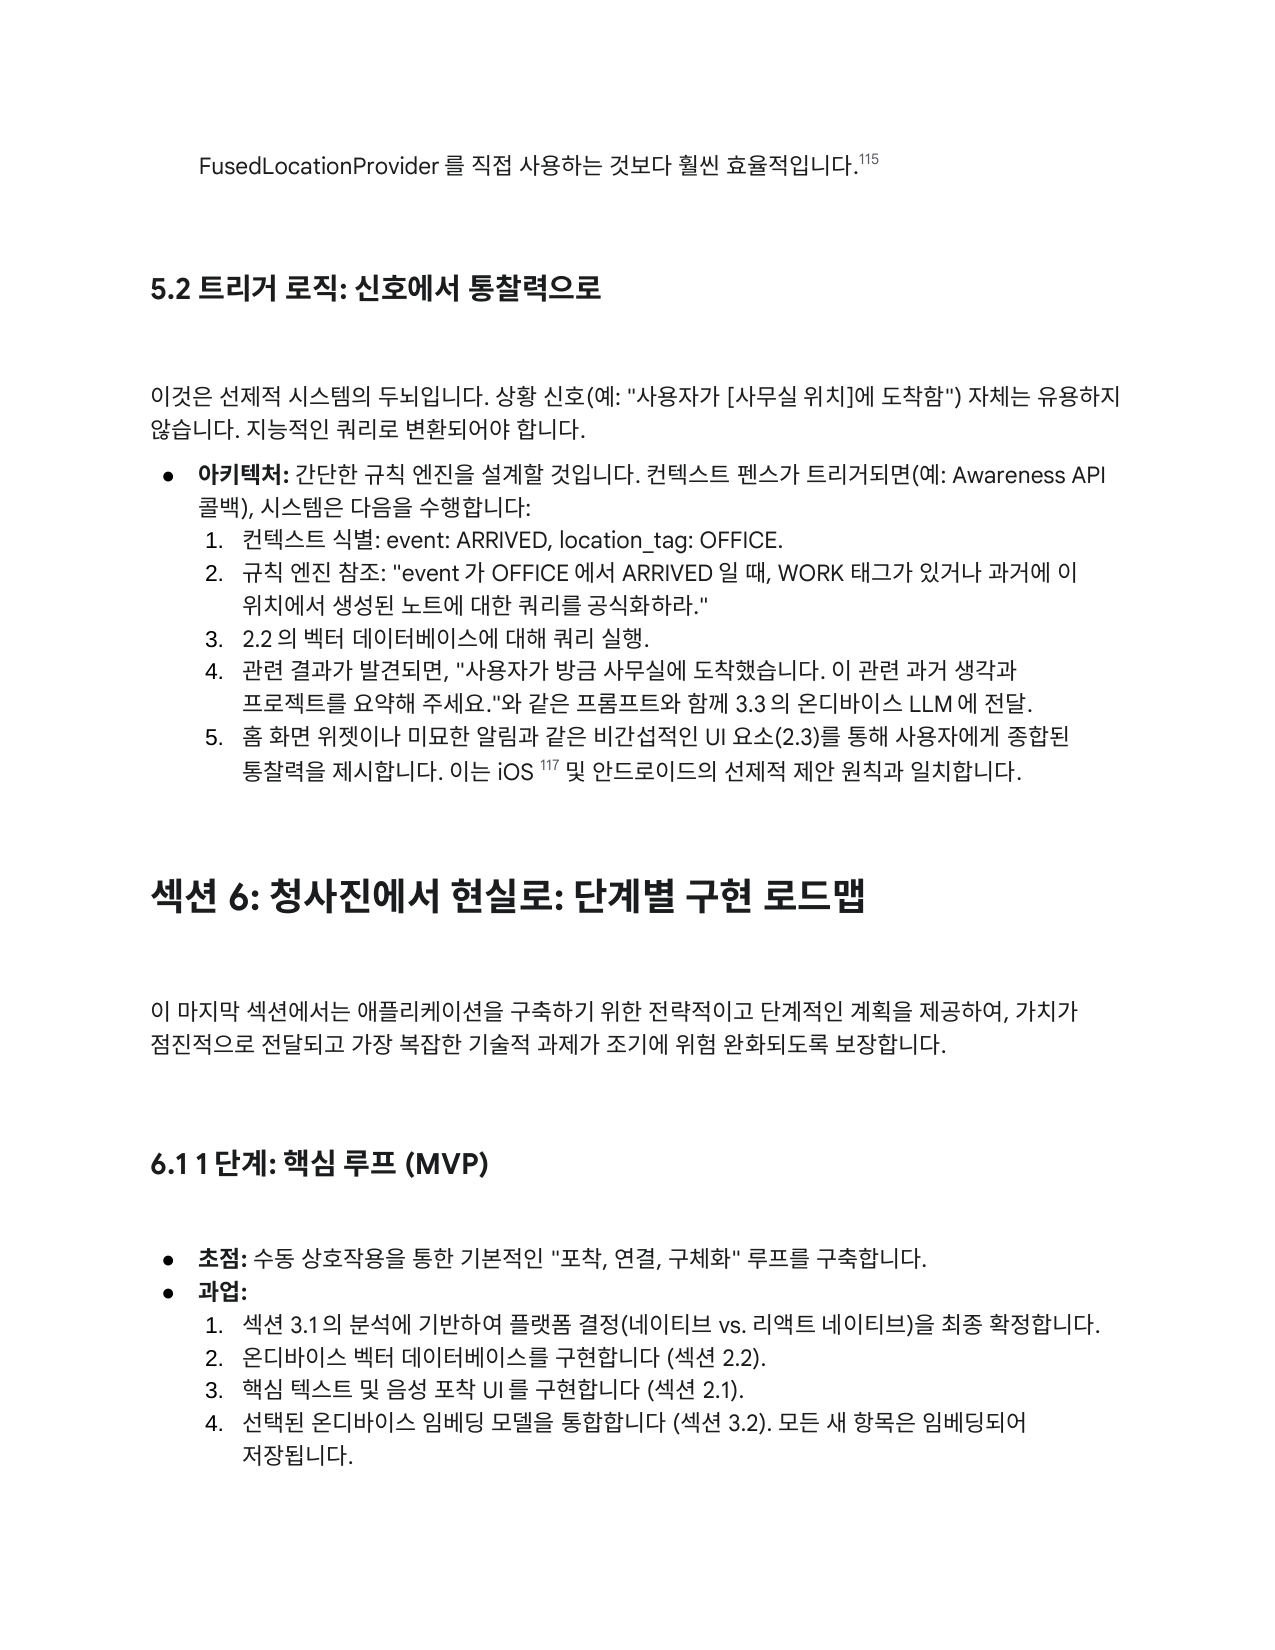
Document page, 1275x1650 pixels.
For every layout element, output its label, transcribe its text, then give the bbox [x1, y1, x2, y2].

list 섹션 3.1의 분석에 기반하여 플랫폼 결정(네이티브 vs. 리액트 네이티브)을 최종 확정합니다. [205, 1311, 1125, 1340]
subtitle 6.1 1단계: 핵심 루프 (MVP) [150, 1146, 1125, 1183]
list 관련 결과가 발견되면, "사용자가 방금 사무실에 도착했습니다. 이 관련 과거 생각과 프로젝트를 요약해 주세요."와 같은 프롬프트와 함께 3.3의 온디바이스 LLM에 전달. [205, 657, 1125, 719]
list 핵심 텍스트 및 음성 포착 UI를 구현합니다 (섹션 2.1). [205, 1377, 1125, 1405]
text 이것은 선제적 시스템의 두뇌입니다. 상황 신호(예: "사용자가 [사무실 위치]에 도착함") 자체는 유용하지 않습니다. 지능적인 쿼리로 변환되어야 합니다. [150, 383, 1125, 445]
list 컨텍스트 식별: event: ARRIVED, location_tag: OFFICE. [205, 527, 1125, 555]
list 온디바이스 벡터 데이터베이스를 구현합니다 (섹션 2.2). [205, 1344, 1125, 1373]
list 아키텍처: 간단한 규칙 엔진을 설계할 것입니다. 컨텍스트 펜스가 트리거되면(예: Awareness API 콜백), 시스템은 다음을 수행합니다: [161, 461, 1125, 523]
list 2.2의 벡터 데이터베이스에 대해 쿼리 실행. [205, 625, 1125, 653]
list 규칙 엔진 참조: "event가 OFFICE에서 ARRIVED일 때, WORK 태그가 있거나 과거에 이 위치에서 생성된 노트에 대한 쿼리를 공식화하라." [205, 559, 1125, 621]
list 과업: [161, 1278, 1125, 1307]
subtitle 5.2 트리거 로직: 신호에서 통찰력으로 [150, 271, 1125, 308]
list 선택된 온디바이스 임베딩 모델을 통합합니다 (섹션 3.2). 모든 새 항목은 임베딩되어 저장됩니다. [205, 1409, 1125, 1471]
list 홈 화면 위젯이나 미묘한 알림과 같은 비간섭적인 UI 요소(2.3)를 통해 사용자에게 종합된 통찰력을 제시합니다. 이는 iOS 117 및 안드로이드의 선제적 제안 원칙과 일치합니다. [205, 723, 1125, 787]
list 초점: 수동 상호작용을 통한 기본적인 "포착, 연결, 구체화" 루프를 구축합니다. [161, 1246, 1125, 1274]
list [161, 150, 1125, 181]
subtitle 섹션 6: 청사진에서 현실로: 단계별 구현 로드맵 [150, 874, 1125, 921]
text 이 마지막 섹션에서는 애플리케이션을 구축하기 위한 전략적이고 단계적인 계획을 제공하여, 가치가 점진적으로 전달되고 가장 복잡한 기술적 과제가 조기에 위험 완화되도록 보장합니다. [150, 998, 1125, 1060]
